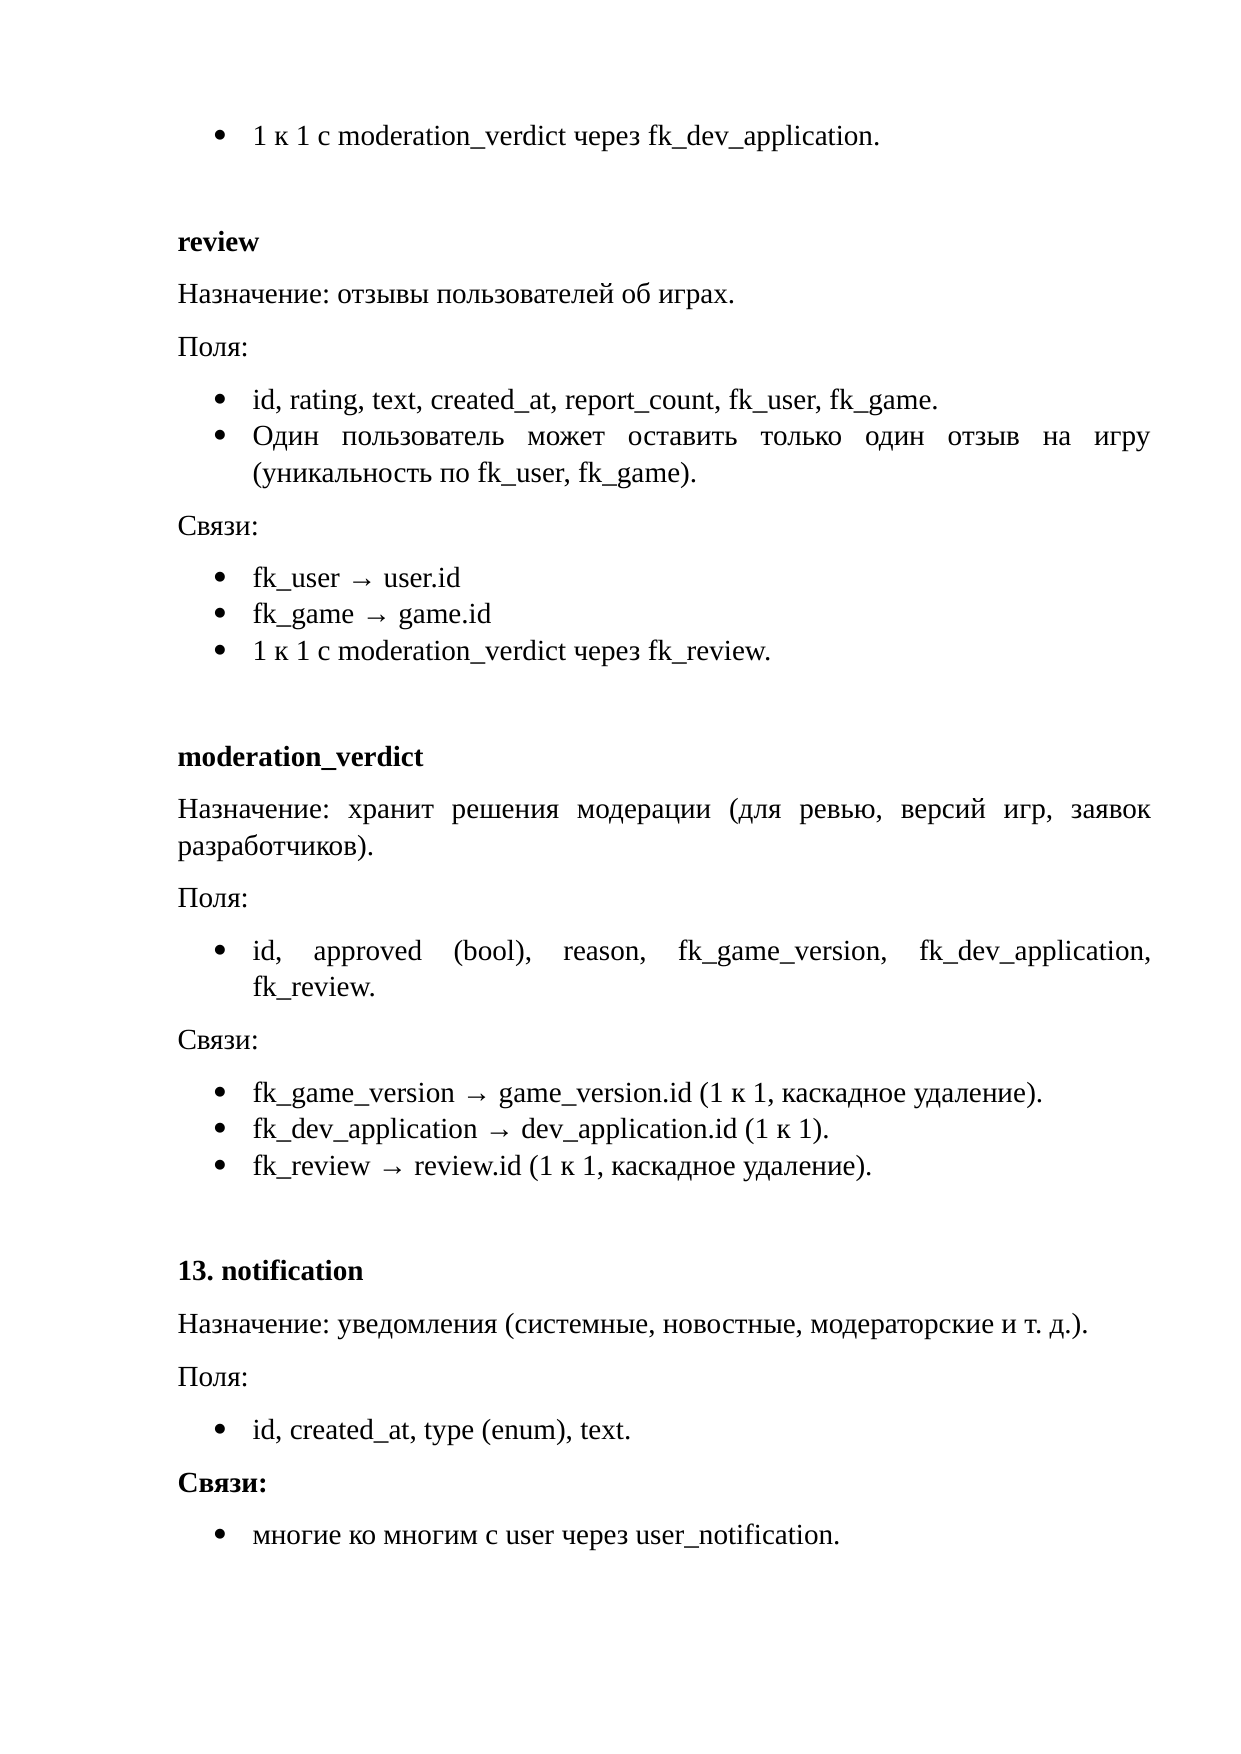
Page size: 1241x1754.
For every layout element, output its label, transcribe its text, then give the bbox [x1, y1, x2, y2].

list fk_game → game.id [215, 597, 1152, 630]
list fk_game_version → game_version.id (1 к 1, каскадное удаление). [215, 1075, 1152, 1109]
text Назначение: хранит решения модерации (для ревью, версий игр, заявок разработчиков). [177, 791, 1152, 861]
text Связи: [177, 1022, 1152, 1056]
list id, created_at, type (enum), text. [215, 1412, 1152, 1445]
list 1 к 1 с moderation_verdict через fk_review. [215, 633, 1152, 667]
text Назначение: отзывы пользователей об играх. [177, 277, 1152, 310]
list id, approved (bool), reason, fk_game_version, fk_dev_application, fk_review. [215, 933, 1152, 1003]
text Поля: [177, 1359, 1152, 1392]
list Один пользователь может оставить только один отзыв на игру (уникальность по fk_user, fk_game). [215, 418, 1152, 488]
list fk_dev_application → dev_application.id (1 к 1). [215, 1111, 1152, 1145]
text 13. notification [177, 1253, 1152, 1287]
text Назначение: уведомления (системные, новостные, модераторские и т. д.). [177, 1306, 1152, 1340]
list 1 к 1 с moderation_verdict через fk_dev_application. [215, 118, 1152, 152]
list fk_review → review.id (1 к 1, каскадное удаление). [215, 1148, 1152, 1181]
list id, rating, text, created_at, report_count, fk_user, fk_game. [215, 382, 1152, 416]
text Связи: [177, 508, 1152, 541]
text moderation_verdict [177, 739, 1152, 772]
text Связи: [177, 1465, 1152, 1498]
text Поля: [177, 329, 1152, 363]
text Поля: [177, 880, 1152, 914]
text review [177, 224, 1152, 257]
list многие ко многим с user через user_notification. [215, 1517, 1152, 1551]
list fk_user → user.id [215, 560, 1152, 594]
